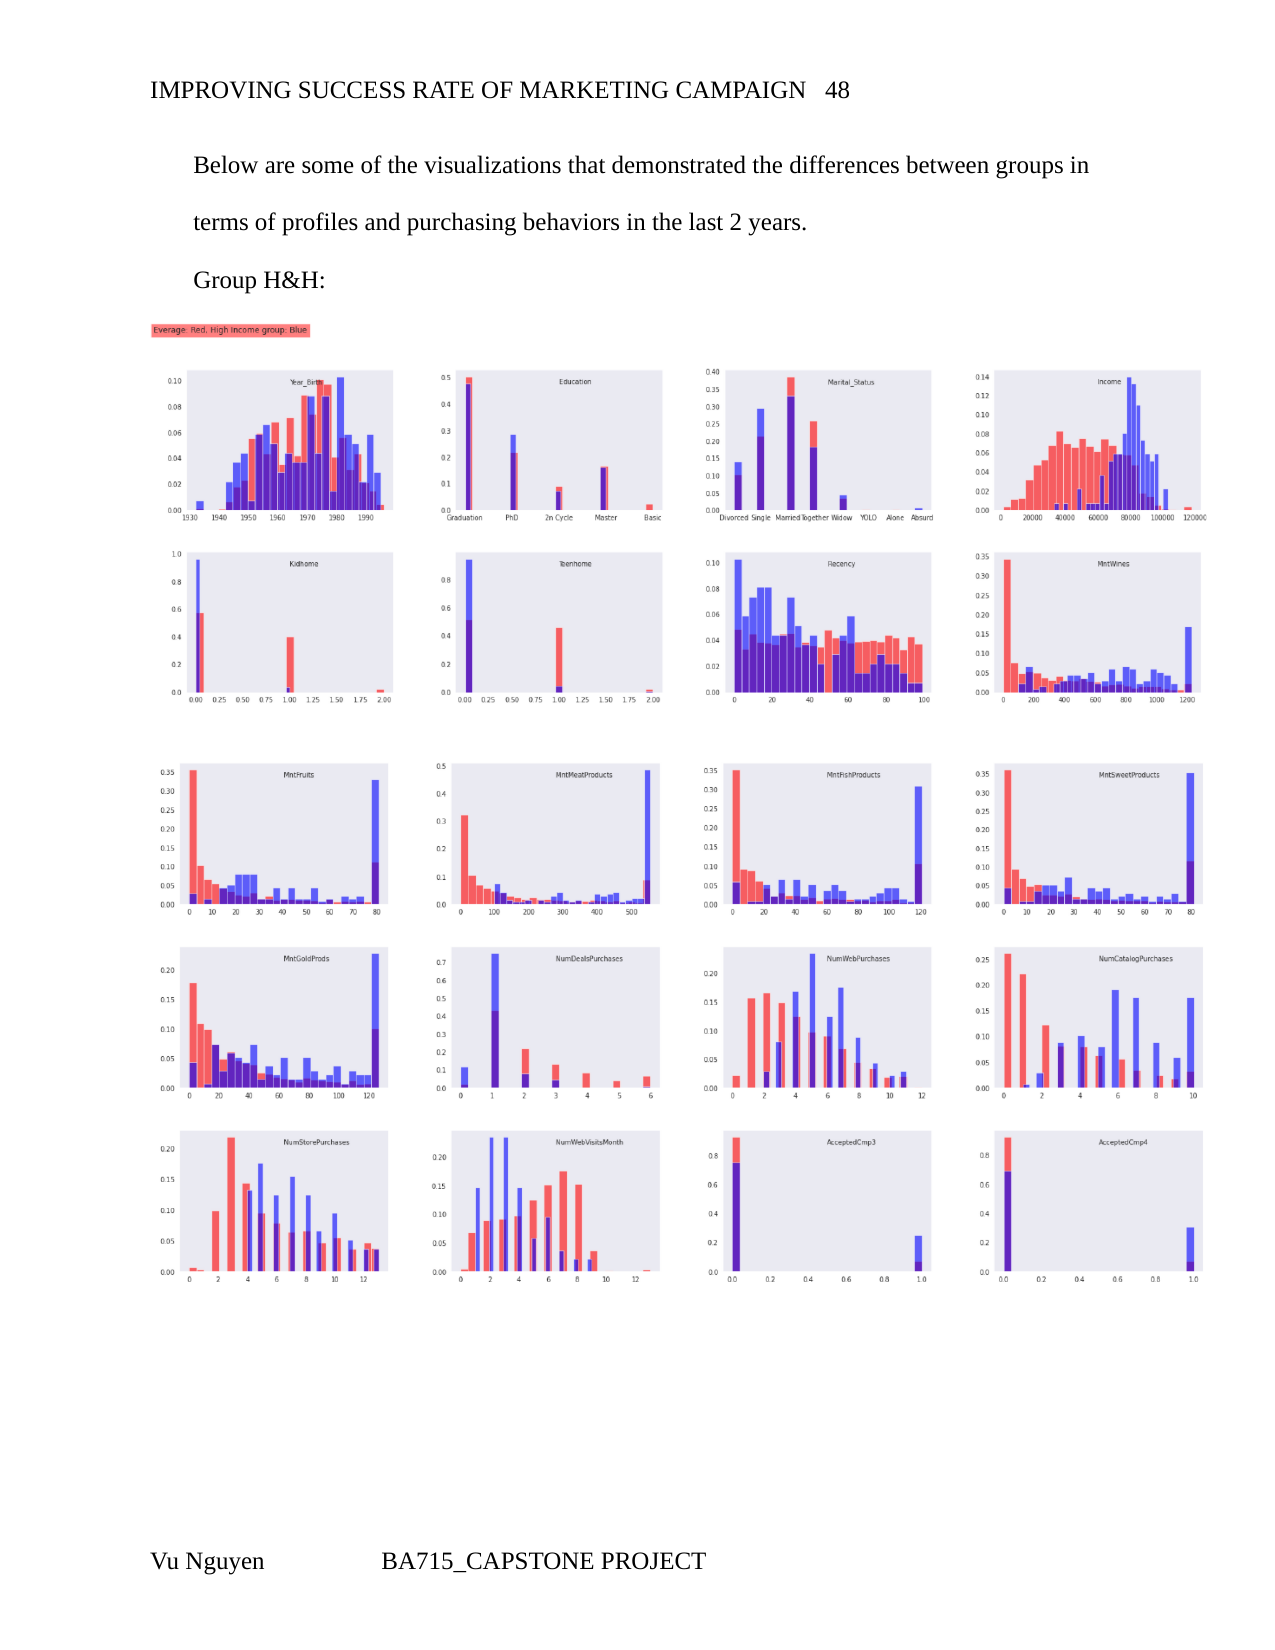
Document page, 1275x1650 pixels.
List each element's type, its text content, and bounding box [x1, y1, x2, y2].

text Group H&H: [193, 265, 1125, 294]
text Below are some of the visualizations that demonstrated the differences between groups in terms of profiles and purchasing behaviors in the last 2 years. [193, 150, 1125, 236]
picture [150, 322, 1207, 726]
picture [150, 754, 1208, 1300]
